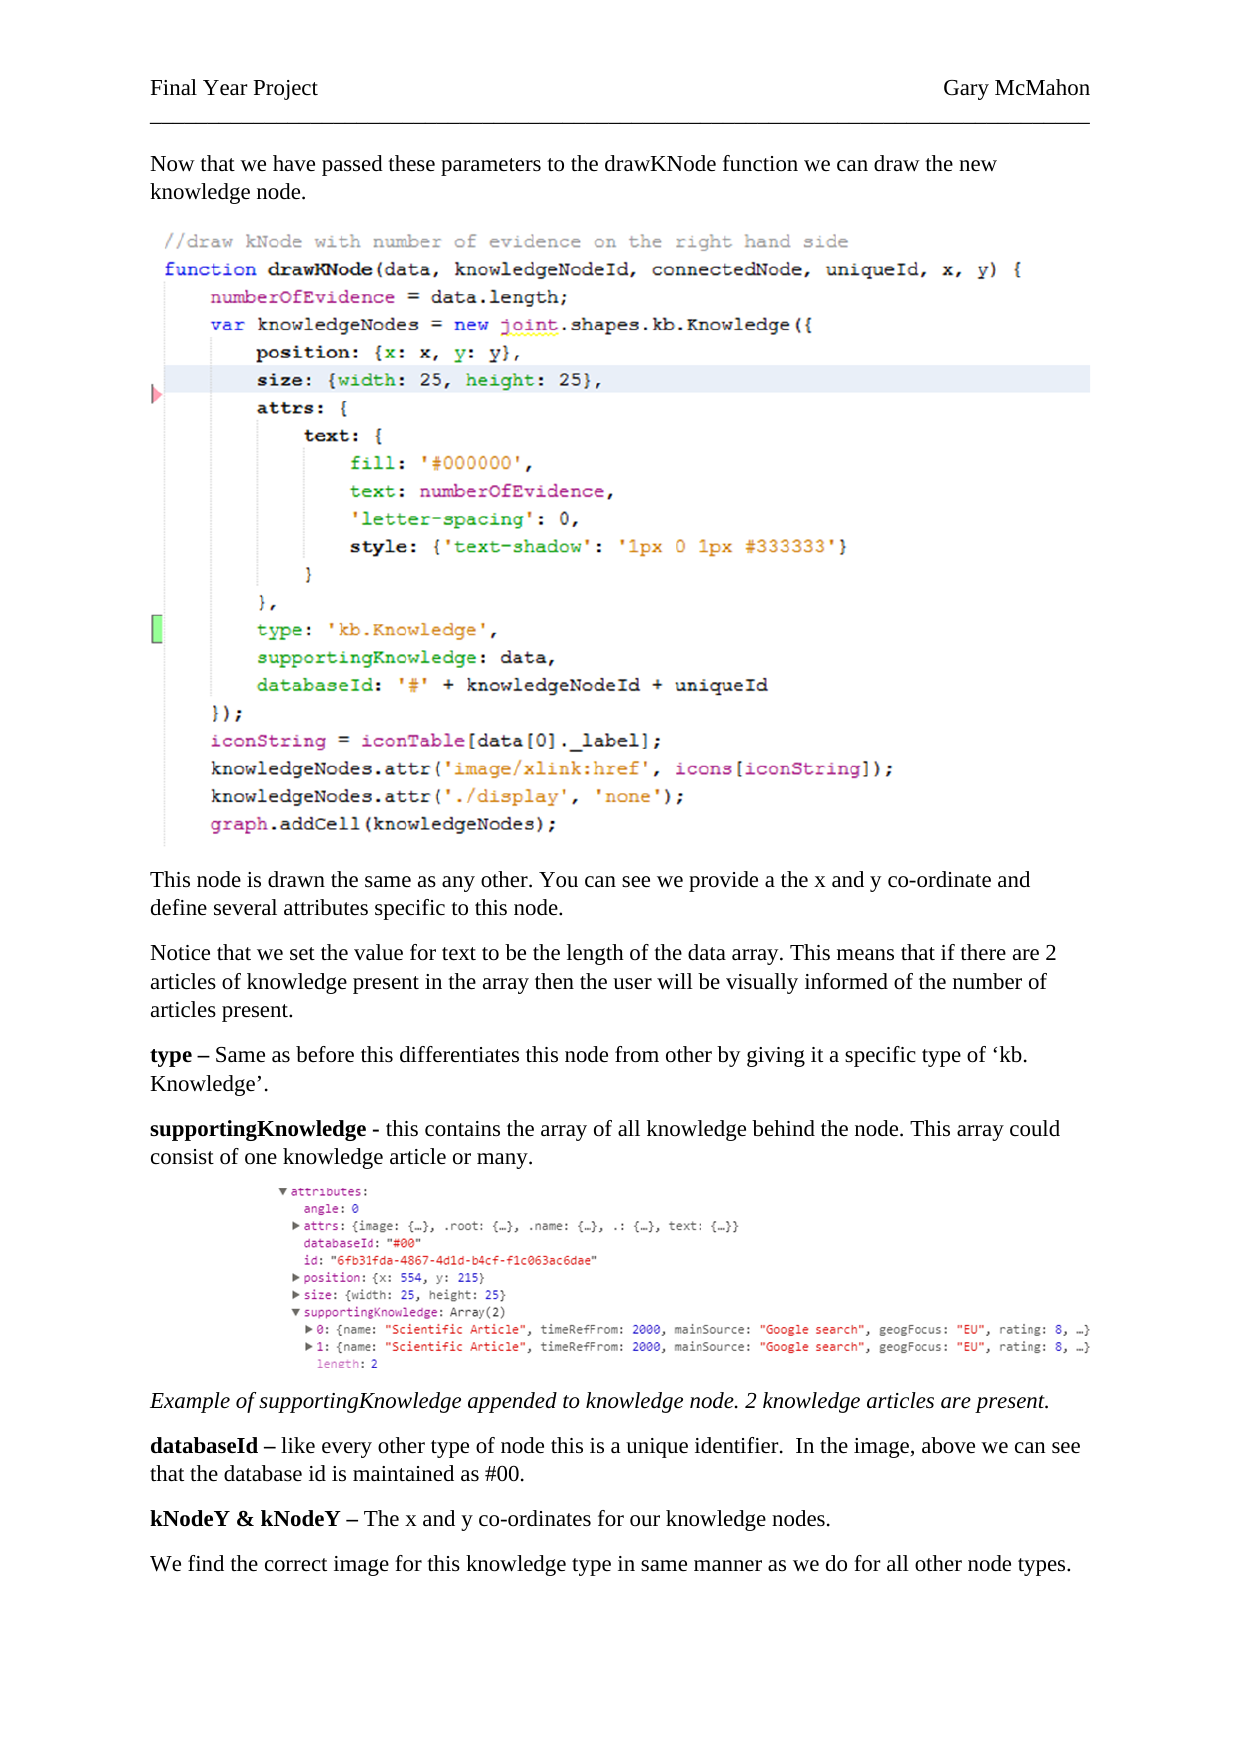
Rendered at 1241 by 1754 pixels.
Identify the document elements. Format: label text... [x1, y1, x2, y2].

text Notice that we set the value for text to be the length of the data array. This means that if there are 2 articles of knowledge present in the array then the user will be visually informed of the number of articles present. [150, 939, 1090, 1022]
text This node is drawn the same as any other. You can see we provide a the x and y co-ordinate and define several attributes specific to this node. [150, 866, 1090, 921]
text databaseId – like every other type of node this is a unique identifier. In the image, above we can see that the database id is maintained as #00. [150, 1432, 1090, 1487]
text We find the correct image for this knowledge type in same manner as we do for all other node types. [150, 1551, 1090, 1577]
text Example of supportingKnowledge appended to knowledge node. 2 knowledge articles are present. [150, 1387, 1090, 1413]
picture [150, 1188, 1141, 1368]
text Now that we have passed these parameters to the drawKNode function we can draw the new knowledge node. [150, 150, 1090, 205]
text kNodeY & kNodeY – The x and y co-ordinates for our knowledge nodes. [150, 1505, 1090, 1532]
text type – Same as before this differentiates this node from other by giving it a specific type of ‘kb. Knowledge’. [150, 1041, 1090, 1096]
text supportingKnowledge - this contains the array of all knowledge behind the node. This array could consist of one knowledge article or many. [150, 1115, 1090, 1169]
picture [150, 223, 1091, 847]
